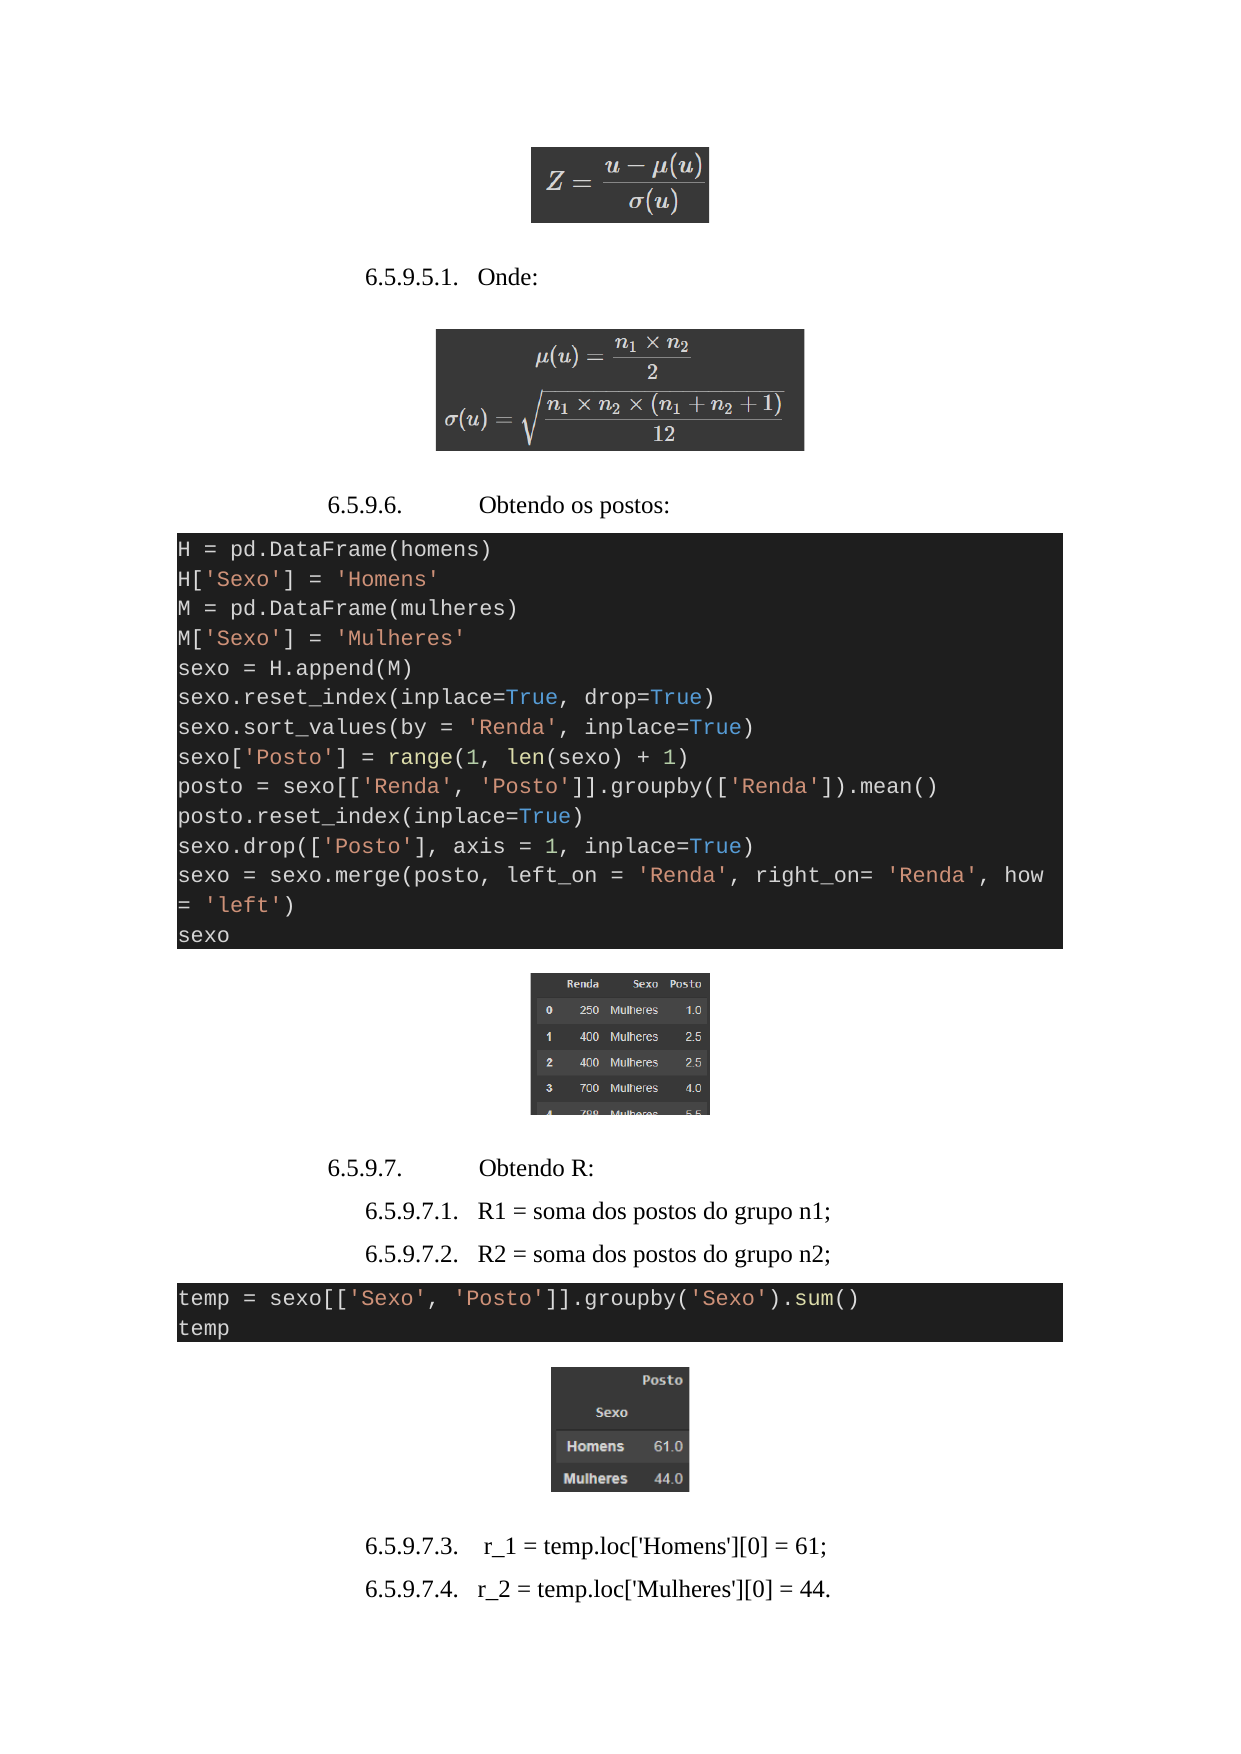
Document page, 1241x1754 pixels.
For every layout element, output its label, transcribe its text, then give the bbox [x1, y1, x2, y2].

picture [435, 329, 805, 451]
text sexo.sort_values(by = 'Renda', inplace=True) [177, 711, 1063, 741]
list Obtendo os postos: [327, 490, 1063, 519]
text H = pd.DataFrame(homens) [177, 533, 1063, 563]
text M['Sexo'] = 'Mulheres' [177, 622, 1063, 652]
text sexo = H.append(M) [177, 652, 1063, 682]
text M = pd.DataFrame(mulheres) [177, 592, 1063, 622]
list r_1 = temp.loc['Homens'][0] = 61; [365, 1531, 1063, 1560]
text posto = sexo[['Renda', 'Posto']].groupby(['Renda']).mean() [177, 771, 1063, 800]
text temp [177, 1312, 1063, 1342]
picture [551, 1367, 690, 1492]
list Obtendo R: [327, 1153, 1063, 1182]
picture [531, 147, 710, 223]
text sexo.reset_index(inplace=True, drop=True) [177, 682, 1063, 711]
text H['Sexo'] = 'Homens' [177, 563, 1063, 592]
text temp = sexo[['Sexo', 'Posto']].groupby('Sexo').sum() [177, 1283, 1063, 1312]
list r_2 = temp.loc['Mulheres'][0] = 44. [365, 1574, 1063, 1603]
picture [530, 973, 710, 1115]
list R1 = soma dos postos do grupo n1; [365, 1196, 1063, 1225]
text sexo = sexo.merge(posto, left_on = 'Renda', right_on= 'Renda', how = 'left') [177, 860, 1063, 919]
text sexo.drop(['Posto'], axis = 1, inplace=True) [177, 830, 1063, 860]
text posto.reset_index(inplace=True) [177, 800, 1063, 830]
text sexo['Posto'] = range(1, len(sexo) + 1) [177, 741, 1063, 771]
list Onde: [365, 262, 1063, 290]
list R2 = soma dos postos do grupo n2; [365, 1239, 1063, 1268]
text sexo [177, 919, 1063, 949]
